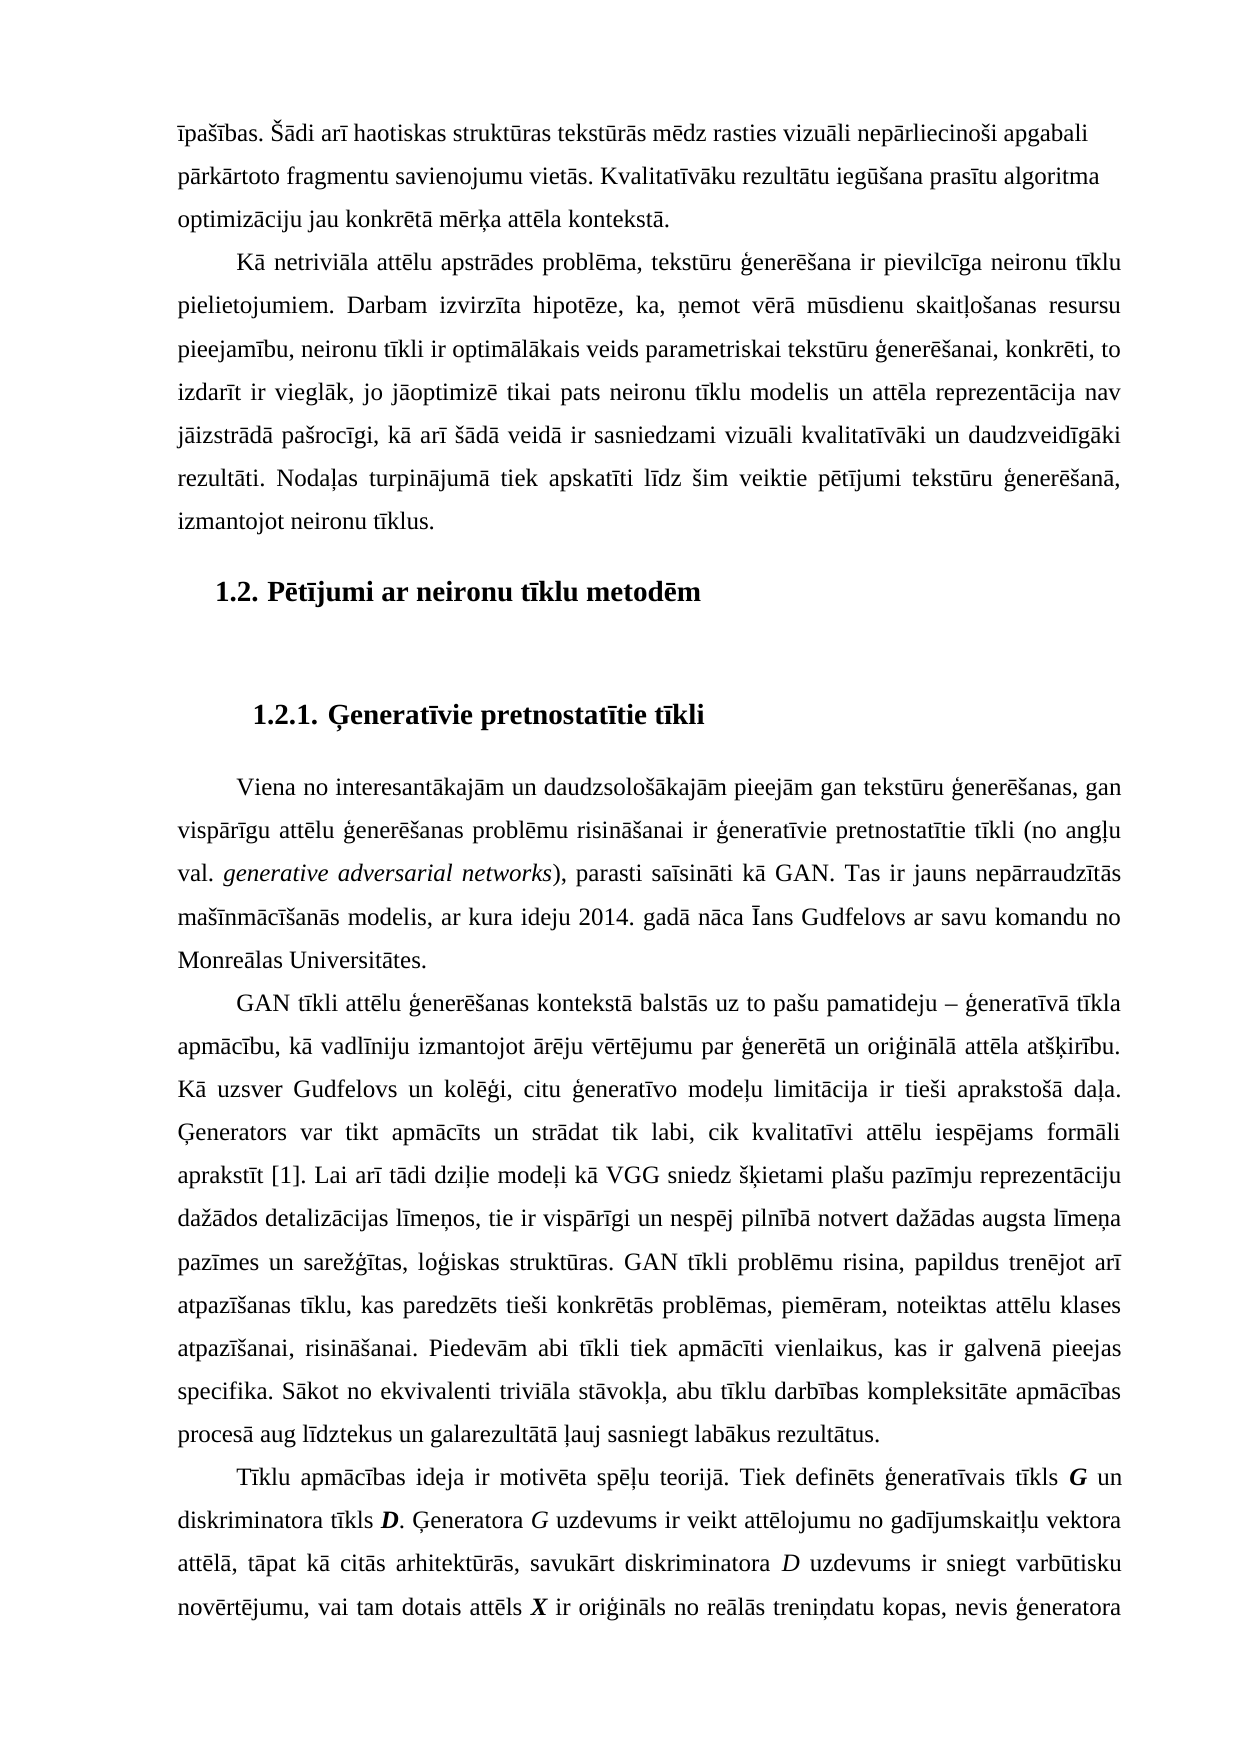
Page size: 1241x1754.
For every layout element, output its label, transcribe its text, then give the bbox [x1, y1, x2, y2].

text Kā netriviāla attēlu apstrādes problēma, tekstūru ģenerēšana ir pievilcīga neironu tīklu pielietojumiem. Darbam izvirzīta hipotēze, ka, ņemot vērā mūsdienu skaitļošanas resursu pieejamību, neironu tīkli ir optimālākais veids parametriskai tekstūru ģenerēšanai, konkrēti, to izdarīt ir vieglāk, jo jāoptimizē tikai pats neironu tīklu modelis un attēla reprezentācija nav jāizstrādā pašrocīgi, kā arī šādā veidā ir sasniedzami vizuāli kvalitatīvāki un daudzveidīgāki rezultāti. Nodaļas turpinājumā tiek apskatīti līdz šim veiktie pētījumi tekstūru ģenerēšanā, izmantojot neironu tīklus. [177, 247, 1122, 535]
text GAN tīkli attēlu ģenerēšanas kontekstā balstās uz to pašu pamatideju – ģeneratīvā tīkla apmācību, kā vadlīniju izmantojot ārēju vērtējumu par ģenerētā un oriģinālā attēla atšķirību. Kā uzsver Gudfelovs un kolēģi, citu ģeneratīvo modeļu limitācija ir tieši aprakstošā daļa. Ģenerators var tikt apmācīts un strādat tik labi, cik kvalitatīvi attēlu iespējams formāli aprakstīt . Lai arī tādi dziļie modeļi kā VGG sniedz šķietami plašu pazīmju reprezentāciju dažādos detalizācijas līmeņos, tie ir vispārīgi un nespēj pilnībā notvert dažādas augsta līmeņa pazīmes un sarežģītas, loģiskas struktūras. GAN tīkli problēmu risina, papildus trenējot arī atpazīšanas tīklu, kas paredzēts tieši konkrētās problēmas, piemēram, noteiktas attēlu klases atpazīšanai, risināšanai. Piedevām abi tīkli tiek apmācīti vienlaikus, kas ir galvenā pieejas specifika. Sākot no ekvivalenti triviāla stāvokļa, abu tīklu darbības kompleksitāte apmācības procesā aug līdztekus un galarezultātā ļauj sasniegt labākus rezultātus. [177, 988, 1122, 1448]
subtitle Ģeneratīvie pretnostatītie tīkli [252, 697, 1122, 731]
subtitle Pētījumi ar neironu tīklu metodēm [215, 574, 1122, 608]
text Viena no interesantākajām un daudzsološākajām pieejām gan tekstūru ģenerēšanas, gan vispārīgu attēlu ģenerēšanas problēmu risināšanai ir ģeneratīvie pretnostatītie tīkli (no angļu val. generative adversarial networks), parasti saīsināti kā GAN. Tas ir jauns nepārraudzītās mašīnmācīšanās modelis, ar kura ideju 2014. gadā nāca Īans Gudfelovs ar savu komandu no Monreālas Universitātes. [177, 772, 1122, 973]
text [177, 118, 1122, 233]
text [177, 1462, 1122, 1620]
